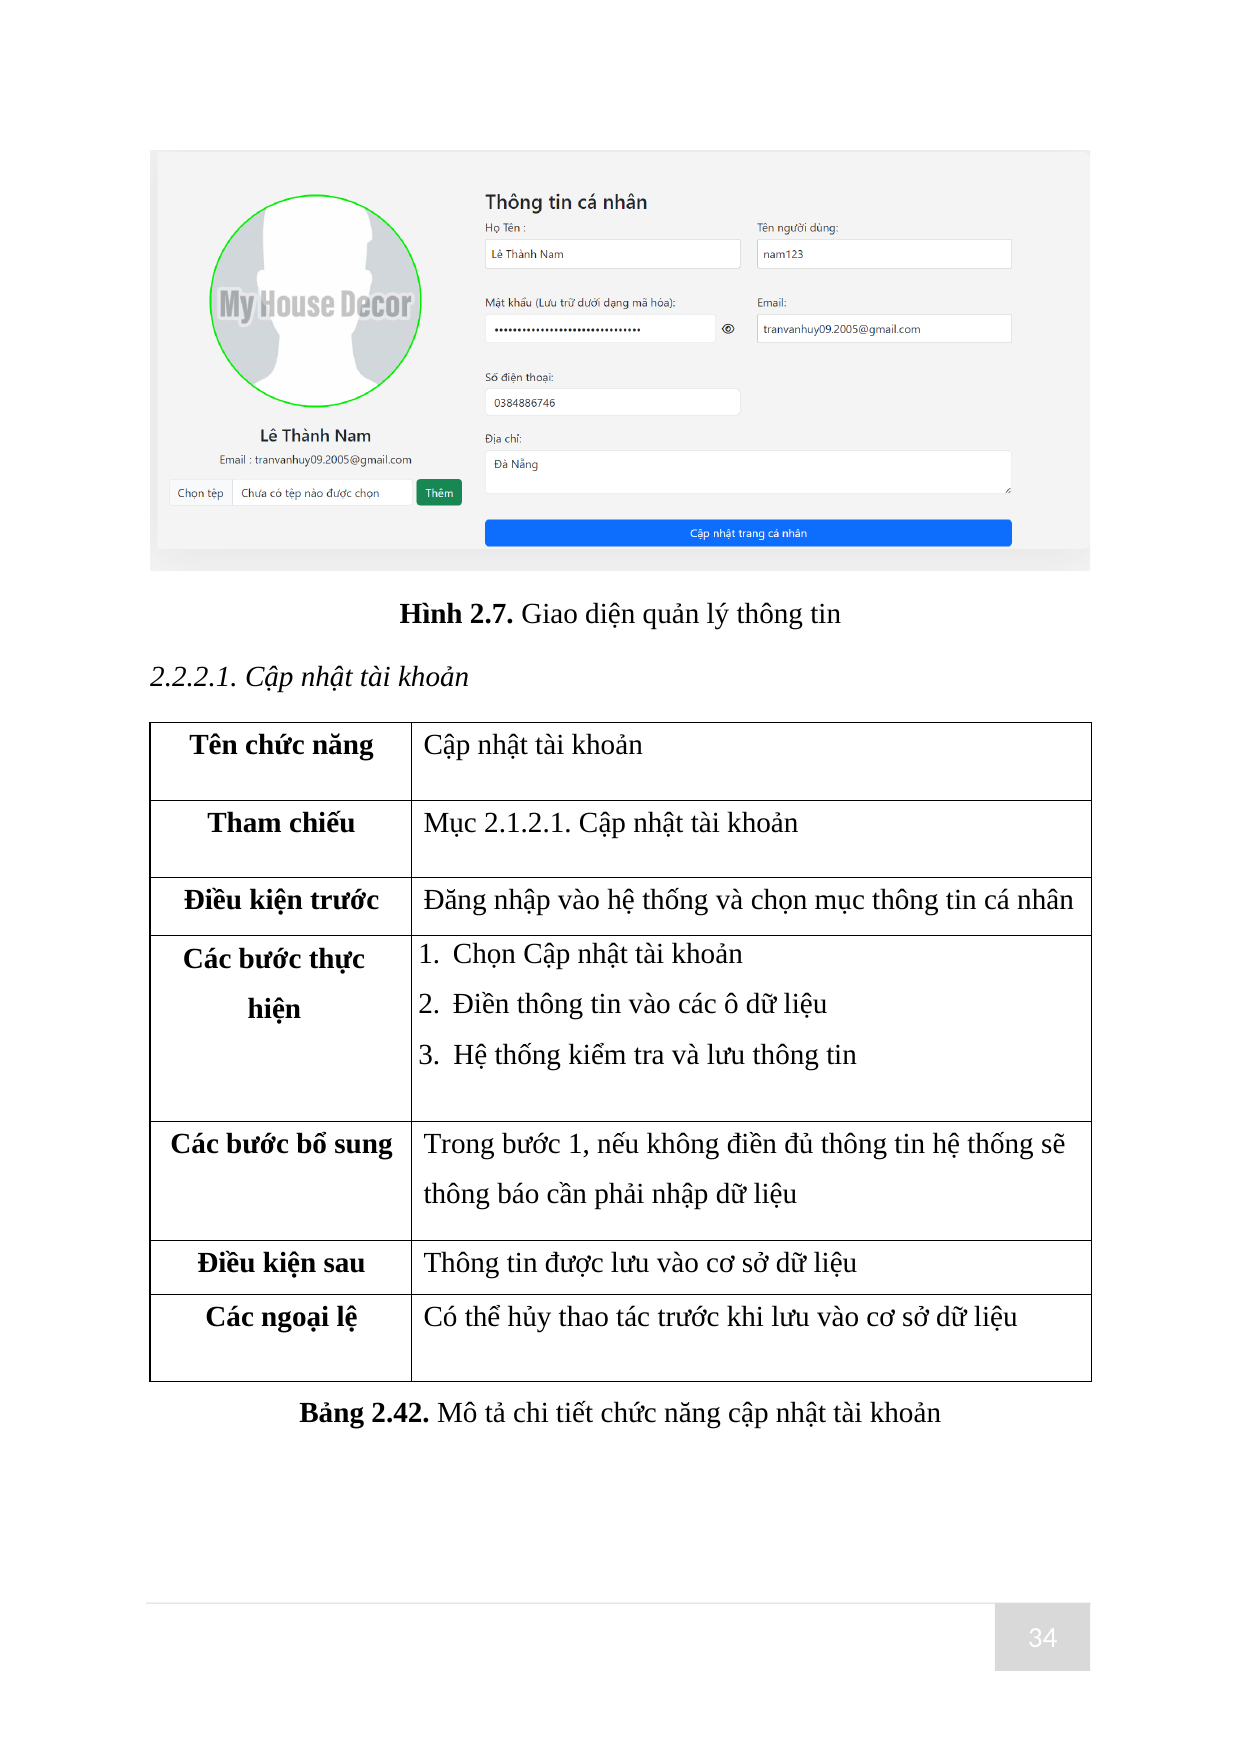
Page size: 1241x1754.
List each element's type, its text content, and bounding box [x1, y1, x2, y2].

table_cell Trong bước 1, nếu không điền đủ thông tin hệ thống sẽ thông báo cần phải nhập dữ liệu [412, 1122, 1091, 1240]
table_cell Các ngoại lệ [151, 1295, 411, 1381]
table_header Tên chức năng [151, 723, 411, 799]
table_cell Chọn Cập nhật tài khoản Điền thông tin vào các ô dữ liệu Hệ thống kiểm tra và lưu thông tin [412, 936, 1091, 1121]
table_cell Các bước thực hiện [151, 936, 411, 1121]
table_cell Đăng nhập vào hệ thống và chọn mục thông tin cá nhân [412, 878, 1091, 935]
table_cell Mục 2.1.2.1. Cập nhật tài khoản [412, 801, 1091, 877]
text 2.2.2.1. Cập nhật tài khoản [150, 659, 1090, 692]
table_header Cập nhật tài khoản [412, 723, 1091, 799]
table_cell Các bước bổ sung [151, 1122, 411, 1240]
text Hình 2.7. Giao diện quản lý thông tin [150, 596, 1090, 629]
table_cell Điều kiện sau [151, 1241, 411, 1294]
text Bảng 2.42. Mô tả chi tiết chức năng cập nhật tài khoản [150, 1395, 1090, 1428]
table_cell Tham chiếu [151, 801, 411, 877]
table_cell Có thể hủy thao tác trước khi lưu vào cơ sở dữ liệu [412, 1295, 1091, 1381]
table_cell Điều kiện trước [151, 878, 411, 935]
table_cell Thông tin được lưu vào cơ sở dữ liệu [412, 1241, 1091, 1294]
picture [150, 150, 1091, 571]
